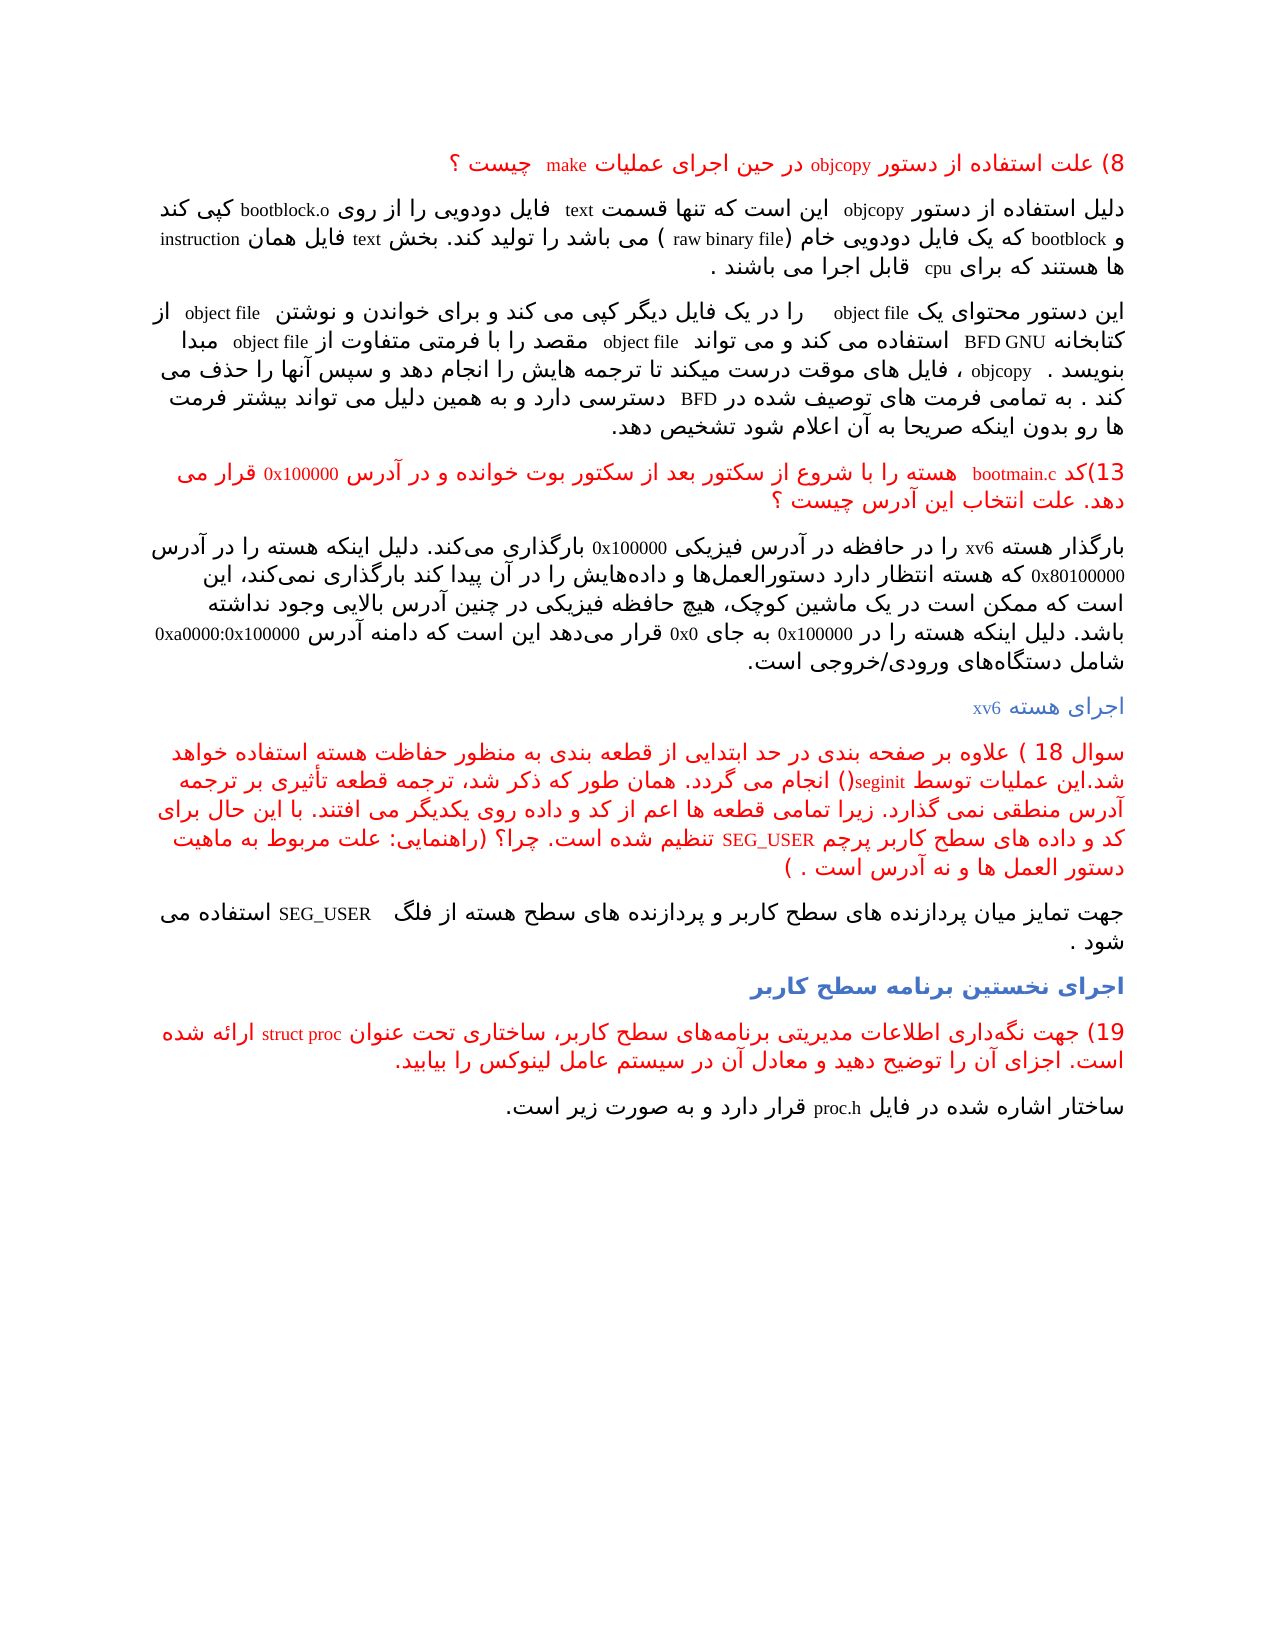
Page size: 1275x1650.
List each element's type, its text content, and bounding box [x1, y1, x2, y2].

text 19) جهت نگه‌داری اطلاعات مدیریتی برنامه‌های سطح کاربر، ساختاری تحت عنوان struct proc ارائه شده است. اجزای آن را توضیح دهید و معادل آن در سیستم عامل لینوکس را بیابید. [150, 1019, 1125, 1074]
text اجرای نخستین برنامه سطح کاربر [150, 973, 1125, 1000]
text دلیل استفاده از دستور objcopy این است که تنها قسمت text فایل دودویی را از روی bootblock.o کپی کند و bootblock که یک فایل دودویی خام (raw binary file ) می باشد را تولید کند. بخش text فایل همان instruction ها هستند که برای cpu قابل اجرا می باشند . [150, 195, 1125, 279]
text 8) علت استفاده از دستور objcopy در حین اجرای عملیات make چیست ؟ [150, 150, 1125, 177]
text 13)کد bootmain.c هسته را با شروع از سکتور بعد از سکتور بوت خوانده و در آدرس 0x100000 قرار می دهد. علت انتخاب این آدرس چیست ؟ [150, 459, 1125, 514]
text اجرای هسته xv6 [150, 693, 1125, 720]
text ساختار اشاره شده در فایل proc.h قرار دارد و به صورت زیر است. [150, 1093, 1125, 1119]
text این دستور محتوای یک object file را در یک فایل دیگر کپی می کند و برای خواندن و نوشتن object file از کتابخانه BFD GNU استفاده می کند و می تواند object file مقصد را با فرمتی متفاوت از object file مبدا بنویسد . objcopy ، فایل های موقت درست میکند تا ترجمه هایش را انجام دهد و سپس آنها را حذف می کند . به تمامی فرمت های توصیف شده در BFD دسترسی دارد و به همین دلیل می تواند بیشتر فرمت ها رو بدون اینکه صریحا به آن اعلام شود تشخیص دهد. [150, 298, 1125, 440]
text بارگذار هسته xv6 را در حافظه در آدرس فیزیکی 0x100000 بارگذاری می‌کند. دلیل اینکه هسته را در آدرس 0x80100000 که هسته انتظار دارد دستورالعمل‌ها و داده‌هایش را در آن پیدا کند بارگذاری نمی‌کند، این است که ممکن است در یک ماشین کوچک، هیچ حافظه فیزیکی در چنین آدرس بالایی وجود نداشته باشد. دلیل اینکه هسته را در 0x100000 به جای 0x0 قرار می‌دهد این است که دامنه آدرس 0xa0000:0x100000 شامل دستگاه‌های ورودی/خروجی است. [150, 533, 1125, 674]
text سوال 18 ) علاوه بر صفحه بندی در حد ابتدایی از قطعه بندی به منظور حفاظت هسته استفاده خواهد شد.این عملیات توسط seginit() انجام می گردد. همان طور که ذکر شد، ترجمه قطعه تأثیری بر ترجمه آدرس منطقی نمی گذارد. زیرا تمامی قطعه ها اعم از کد و داده روی یکدیگر می افتند. با این حال برای کد و داده های سطح کاربر پرچم SEG_USER تنظیم شده است. چرا؟ (راهنمایی: علت مربوط به ماهیت دستور العمل ها و نه آدرس است . ) [150, 739, 1125, 880]
text جهت تمایز میان پردازنده های سطح کاربر و پردازنده های سطح هسته از فلگ SEG_USER استفاده می شود . [150, 899, 1125, 954]
